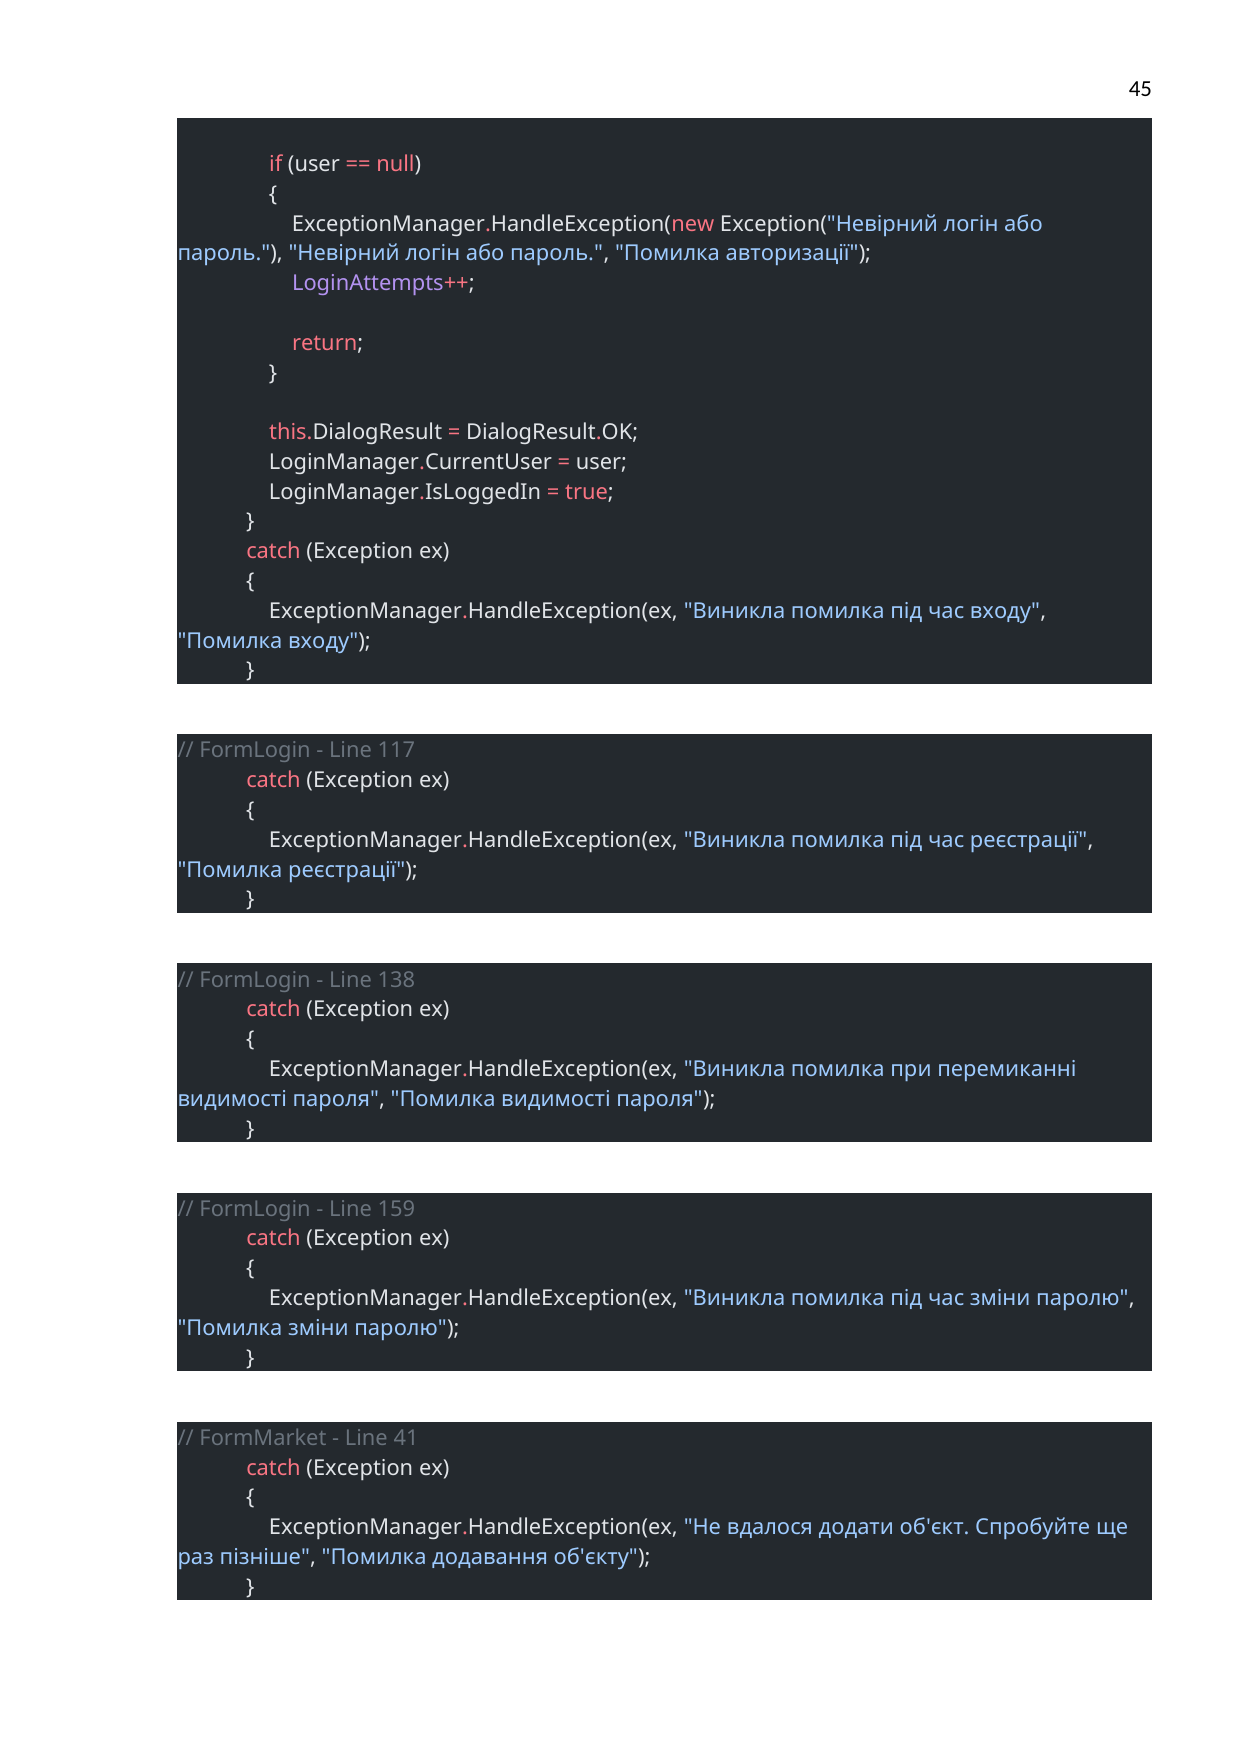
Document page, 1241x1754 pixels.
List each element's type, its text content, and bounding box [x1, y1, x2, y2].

text LoginManager.CurrentUser = user; [177, 446, 1152, 476]
text { [177, 565, 1152, 595]
text ExceptionManager.HandleException(ex, "Виникла помилка під час входу", "Помилка входу"); [177, 595, 1152, 654]
text // FormLogin - Line 138 [177, 963, 1152, 993]
text { [177, 178, 1152, 207]
text ExceptionManager.HandleException(ex, "Виникла помилка при перемиканні видимості пароля", "Помилка видимості пароля"); [177, 1053, 1152, 1112]
text catch (Exception ex) [177, 1451, 1152, 1481]
text { [177, 1252, 1152, 1282]
text } [177, 356, 1152, 386]
text } [177, 1112, 1152, 1142]
text { [177, 1023, 1152, 1053]
text } [177, 654, 1152, 684]
text ExceptionManager.HandleException(new Exception("Невірний логін або пароль."), "Невірний логін або пароль.", "Помилка авторизації"); [177, 207, 1152, 267]
text catch (Exception ex) [177, 535, 1152, 565]
text // FormLogin - Line 159 [177, 1193, 1152, 1222]
text ExceptionManager.HandleException(ex, "Виникла помилка під час зміни паролю", "Помилка зміни паролю"); [177, 1282, 1152, 1342]
text catch (Exception ex) [177, 993, 1152, 1023]
text this.DialogResult = DialogResult.OK; [177, 416, 1152, 446]
text return; [177, 327, 1152, 356]
text if (user == null) [177, 148, 1152, 178]
text LoginManager.IsLoggedIn = true; [177, 476, 1152, 505]
text ExceptionManager.HandleException(ex, "Виникла помилка під час реєстрації", "Помилка реєстрації"); [177, 824, 1152, 883]
text } [177, 505, 1152, 535]
text ExceptionManager.HandleException(ex, "Не вдалося додати об'єкт. Спробуйте ще раз пізніше", "Помилка додавання об'єкту"); [177, 1511, 1152, 1571]
text catch (Exception ex) [177, 1222, 1152, 1252]
text { [177, 794, 1152, 824]
text LoginAttempts++; [177, 267, 1152, 297]
text } [177, 1571, 1152, 1600]
text // FormMarket - Line 41 [177, 1422, 1152, 1451]
text // FormLogin - Line 117 [177, 734, 1152, 764]
text } [177, 883, 1152, 913]
text catch (Exception ex) [177, 764, 1152, 794]
text { [177, 1481, 1152, 1511]
text } [177, 1342, 1152, 1371]
